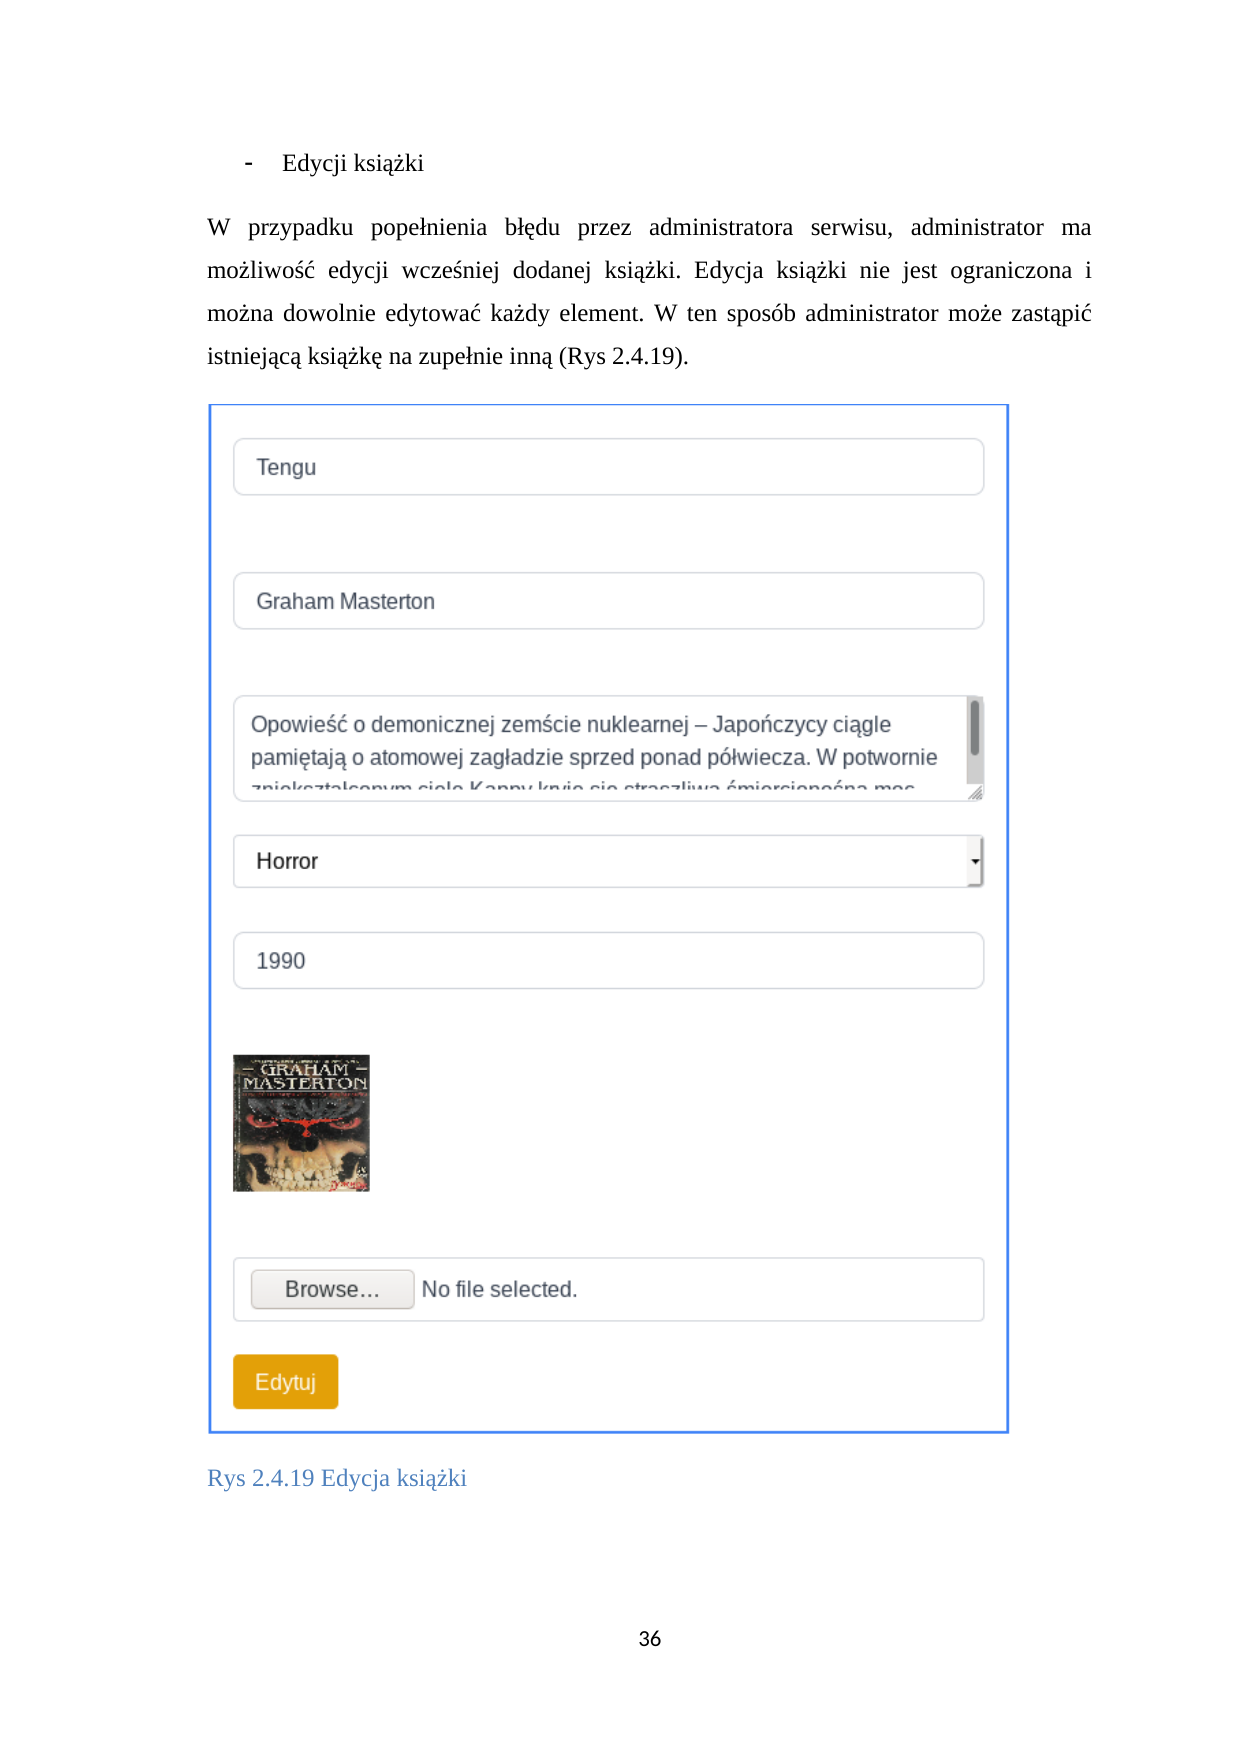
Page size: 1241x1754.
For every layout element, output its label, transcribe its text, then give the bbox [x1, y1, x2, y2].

text W przypadku popełnienia błędu przez administratora serwisu, administrator ma możliwość edycji wcześniej dodanej książki. Edycja książki nie jest ograniczona i można dowolnie edytować każdy element. W ten sposób administrator może zastąpić istniejącą książkę na zupełnie inną (Rys 2.4.19). [207, 212, 1092, 370]
text Rys 2.4.19 Edycja książki22 [207, 1463, 1092, 1492]
picture [206, 404, 1012, 1438]
list Edycji książki [244, 148, 1092, 176]
